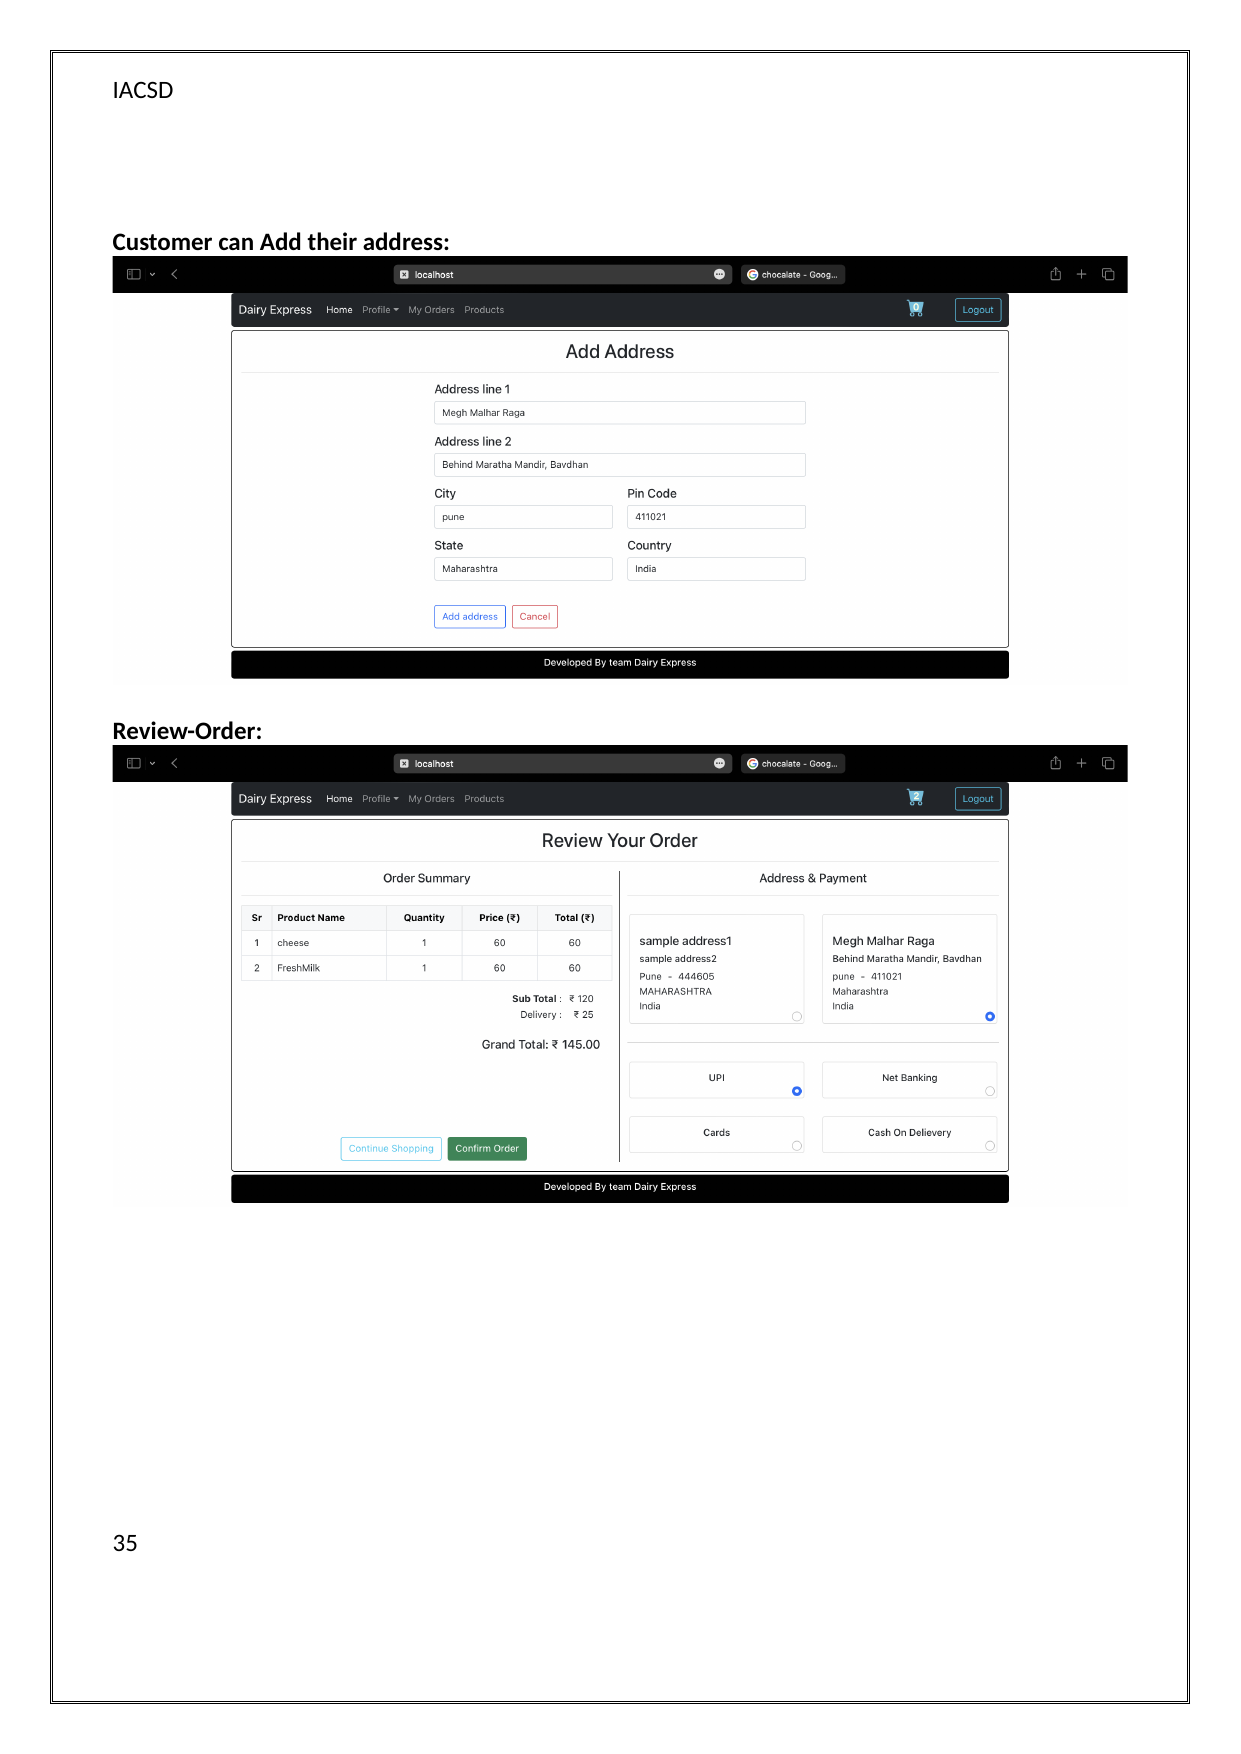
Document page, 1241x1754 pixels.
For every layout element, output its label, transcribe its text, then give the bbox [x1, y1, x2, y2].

picture [112, 256, 1128, 685]
text Customer can Add their address: [112, 226, 1128, 256]
picture [112, 745, 1128, 1207]
text Review-Order: [112, 715, 1128, 745]
